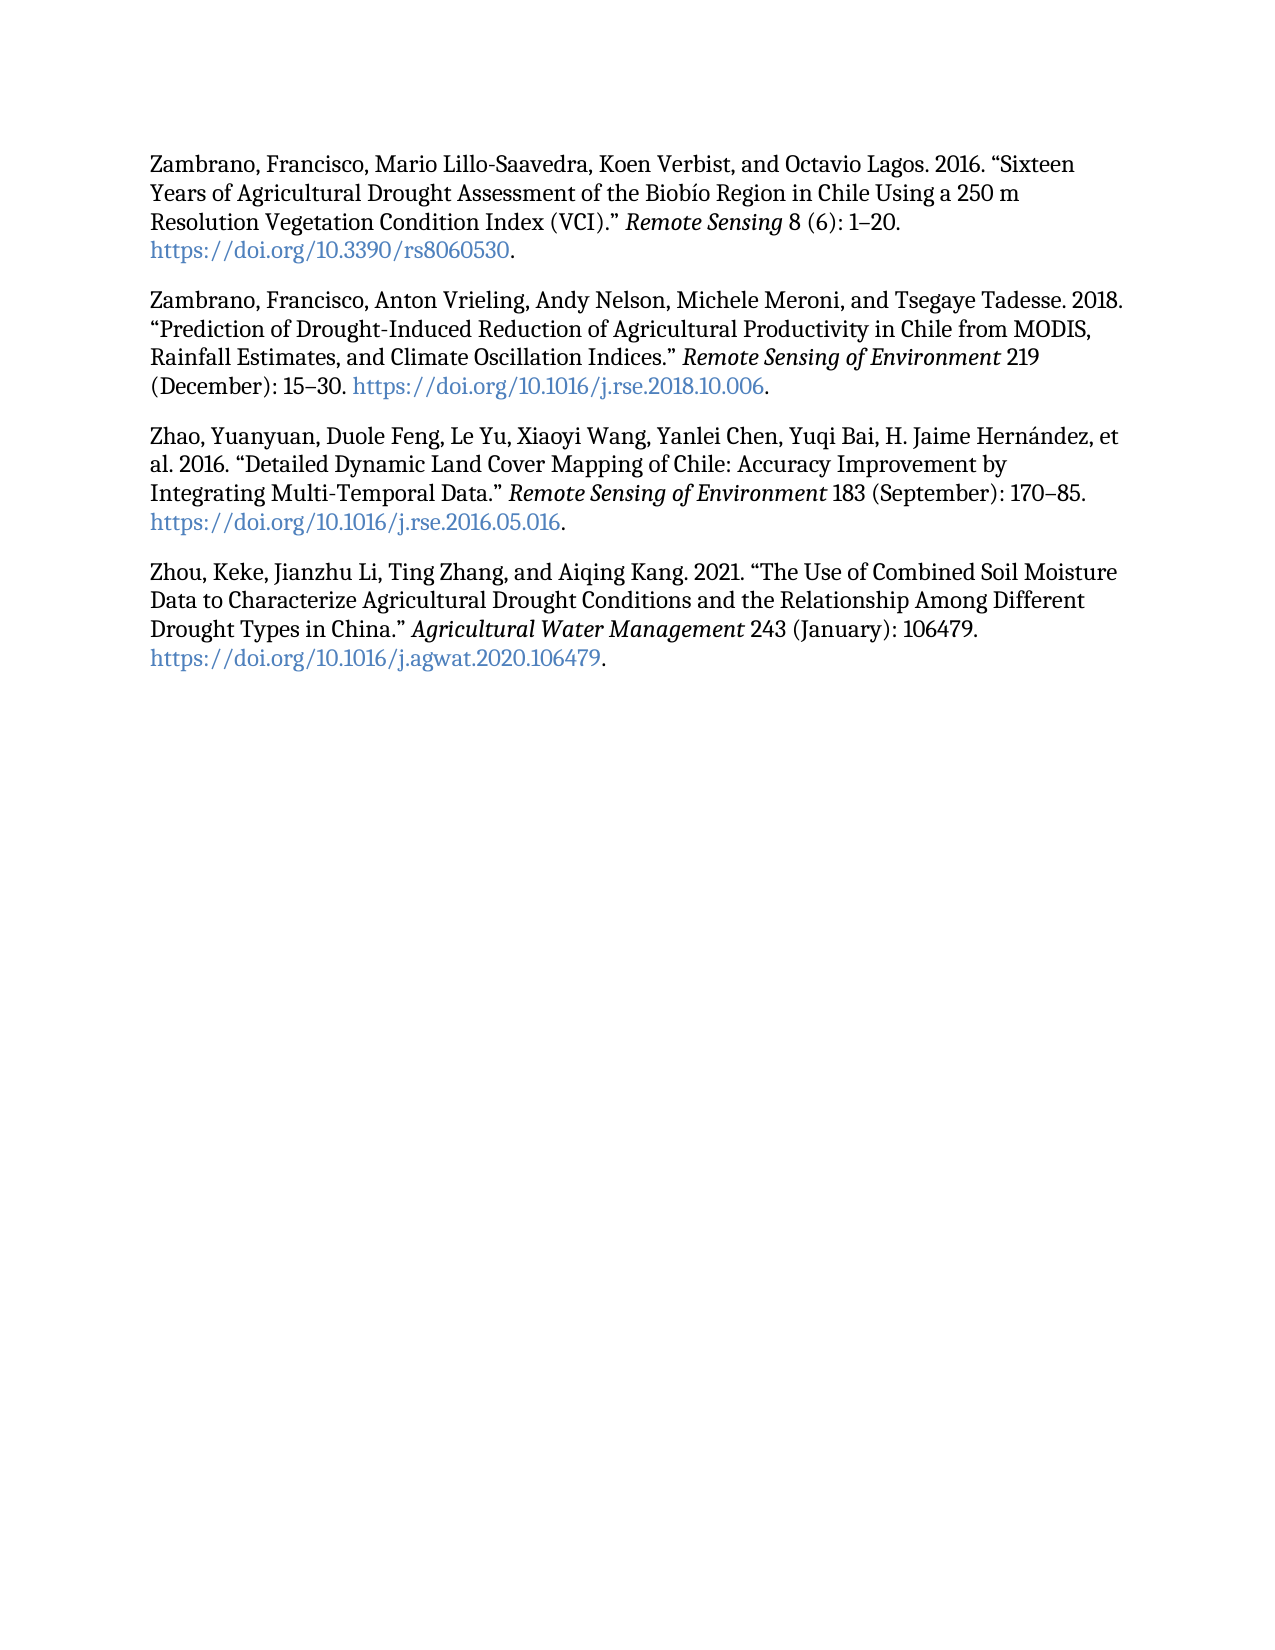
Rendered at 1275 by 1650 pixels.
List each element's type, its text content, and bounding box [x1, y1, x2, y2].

text Zhao, Yuanyuan, Duole Feng, Le Yu, Xiaoyi Wang, Yanlei Chen, Yuqi Bai, H. Jaime Hernández, et al. 2016. “Detailed Dynamic Land Cover Mapping of Chile: Accuracy Improvement by Integrating Multi-Temporal Data.” Remote Sensing of Environment 183 (September): 170–85. https://doi.org/10.1016/j.rse.2016.05.016. [150, 422, 1125, 537]
text Zambrano, Francisco, Mario Lillo-Saavedra, Koen Verbist, and Octavio Lagos. 2016. “Sixteen Years of Agricultural Drought Assessment of the Biobío Region in Chile Using a 250 m Resolution Vegetation Condition Index (VCI).” Remote Sensing 8 (6): 1–20. https://doi.org/10.3390/rs8060530. [150, 150, 1125, 265]
text Zhou, Keke, Jianzhu Li, Ting Zhang, and Aiqing Kang. 2021. “The Use of Combined Soil Moisture Data to Characterize Agricultural Drought Conditions and the Relationship Among Different Drought Types in China.” Agricultural Water Management 243 (January): 106479. https://doi.org/10.1016/j.agwat.2020.106479. [150, 557, 1125, 672]
text Zambrano, Francisco, Anton Vrieling, Andy Nelson, Michele Meroni, and Tsegaye Tadesse. 2018. “Prediction of Drought-Induced Reduction of Agricultural Productivity in Chile from MODIS, Rainfall Estimates, and Climate Oscillation Indices.” Remote Sensing of Environment 219 (December): 15–30. https://doi.org/10.1016/j.rse.2018.10.006. [150, 286, 1125, 401]
